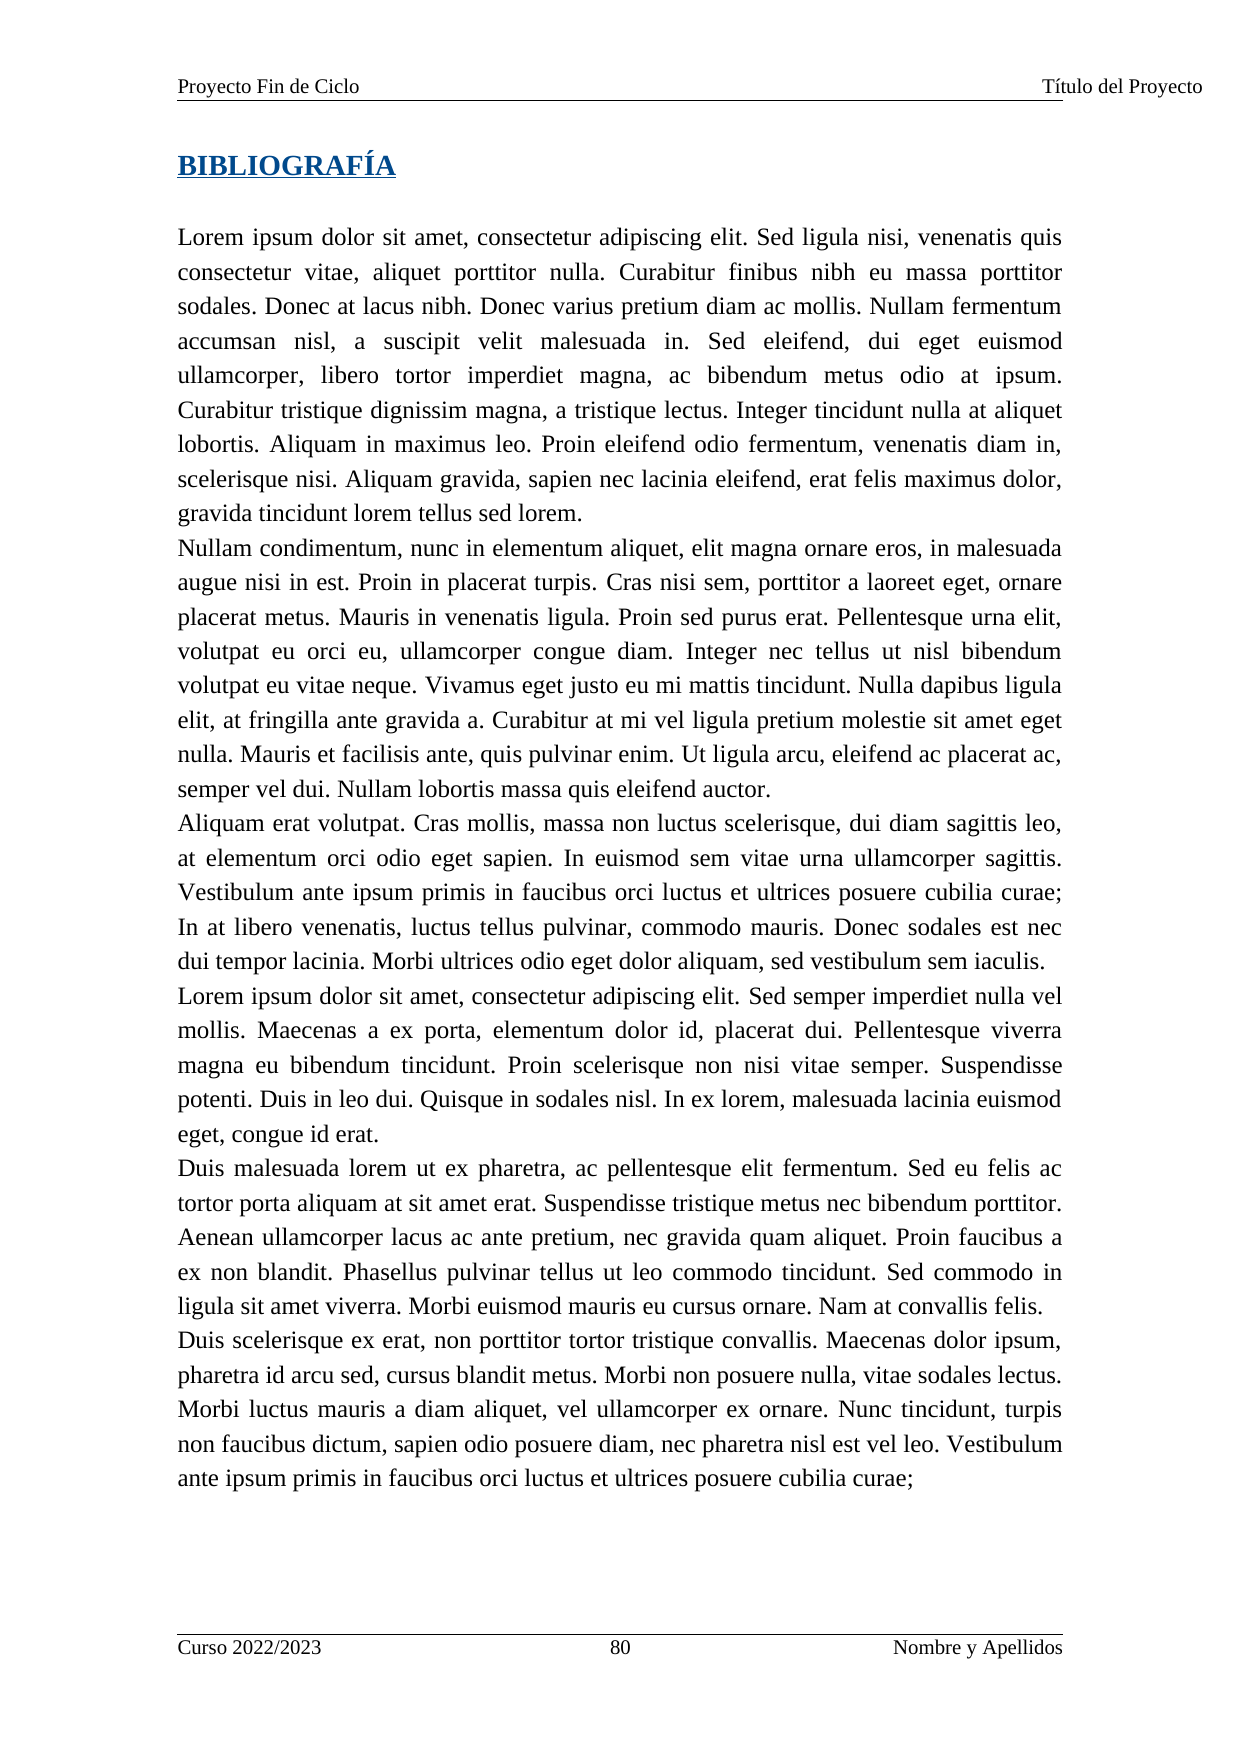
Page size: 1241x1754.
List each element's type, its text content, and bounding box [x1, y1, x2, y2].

text Duis malesuada lorem ut ex pharetra, ac pellentesque elit fermentum. Sed eu felis ac tortor porta aliquam at sit amet erat. Suspendisse tristique metus nec bibendum porttitor. Aenean ullamcorper lacus ac ante pretium, nec gravida quam aliquet. Proin faucibus a ex non blandit. Phasellus pulvinar tellus ut leo commodo tincidunt. Sed commodo in ligula sit amet viverra. Morbi euismod mauris eu cursus ornare. Nam at convallis felis. [177, 1153, 1063, 1320]
subtitle BIBLIOGRAFÍA [177, 148, 1063, 181]
text Duis scelerisque ex erat, non porttitor tortor tristique convallis. Maecenas dolor ipsum, pharetra id arcu sed, cursus blandit metus. Morbi non posuere nulla, vitae sodales lectus. Morbi luctus mauris a diam aliquet, vel ullamcorper ex ornare. Nunc tincidunt, turpis non faucibus dictum, sapien odio posuere diam, nec pharetra nisl est vel leo. Vestibulum ante ipsum primis in faucibus orci luctus et ultrices posuere cubilia curae; [177, 1326, 1063, 1492]
text Aliquam erat volutpat. Cras mollis, massa non luctus scelerisque, dui diam sagittis leo, at elementum orci odio eget sapien. In euismod sem vitae urna ullamcorper sagittis. Vestibulum ante ipsum primis in faucibus orci luctus et ultrices posuere cubilia curae; In at libero venenatis, luctus tellus pulvinar, commodo mauris. Donec sodales est nec dui tempor lacinia. Morbi ultrices odio eget dolor aliquam, sed vestibulum sem iaculis. [177, 808, 1063, 975]
text Lorem ipsum dolor sit amet, consectetur adipiscing elit. Sed semper imperdiet nulla vel mollis. Maecenas a ex porta, elementum dolor id, placerat dui. Pellentesque viverra magna eu bibendum tincidunt. Proin scelerisque non nisi vitae semper. Suspendisse potenti. Duis in leo dui. Quisque in sodales nisl. In ex lorem, malesuada lacinia euismod eget, congue id erat. [177, 981, 1063, 1147]
text Lorem ipsum dolor sit amet, consectetur adipiscing elit. Sed ligula nisi, venenatis quis consectetur vitae, aliquet porttitor nulla. Curabitur finibus nibh eu massa porttitor sodales. Donec at lacus nibh. Donec varius pretium diam ac mollis. Nullam fermentum accumsan nisl, a suscipit velit malesuada in. Sed eleifend, dui eget euismod ullamcorper, libero tortor imperdiet magna, ac bibendum metus odio at ipsum. Curabitur tristique dignissim magna, a tristique lectus. Integer tincidunt nulla at aliquet lobortis. Aliquam in maximus leo. Proin eleifend odio fermentum, venenatis diam in, scelerisque nisi. Aliquam gravida, sapien nec lacinia eleifend, erat felis maximus dolor, gravida tincidunt lorem tellus sed lorem. [177, 222, 1063, 527]
text Nullam condimentum, nunc in elementum aliquet, elit magna ornare eros, in malesuada augue nisi in est. Proin in placerat turpis. Cras nisi sem, porttitor a laoreet eget, ornare placerat metus. Mauris in venenatis ligula. Proin sed purus erat. Pellentesque urna elit, volutpat eu orci eu, ullamcorper congue diam. Integer nec tellus ut nisl bibendum volutpat eu vitae neque. Vivamus eget justo eu mi mattis tincidunt. Nulla dapibus ligula elit, at fringilla ante gravida a. Curabitur at mi vel ligula pretium molestie sit amet eget nulla. Mauris et facilisis ante, quis pulvinar enim. Ut ligula arcu, eleifend ac placerat ac, semper vel dui. Nullam lobortis massa quis eleifend auctor. [177, 533, 1063, 803]
